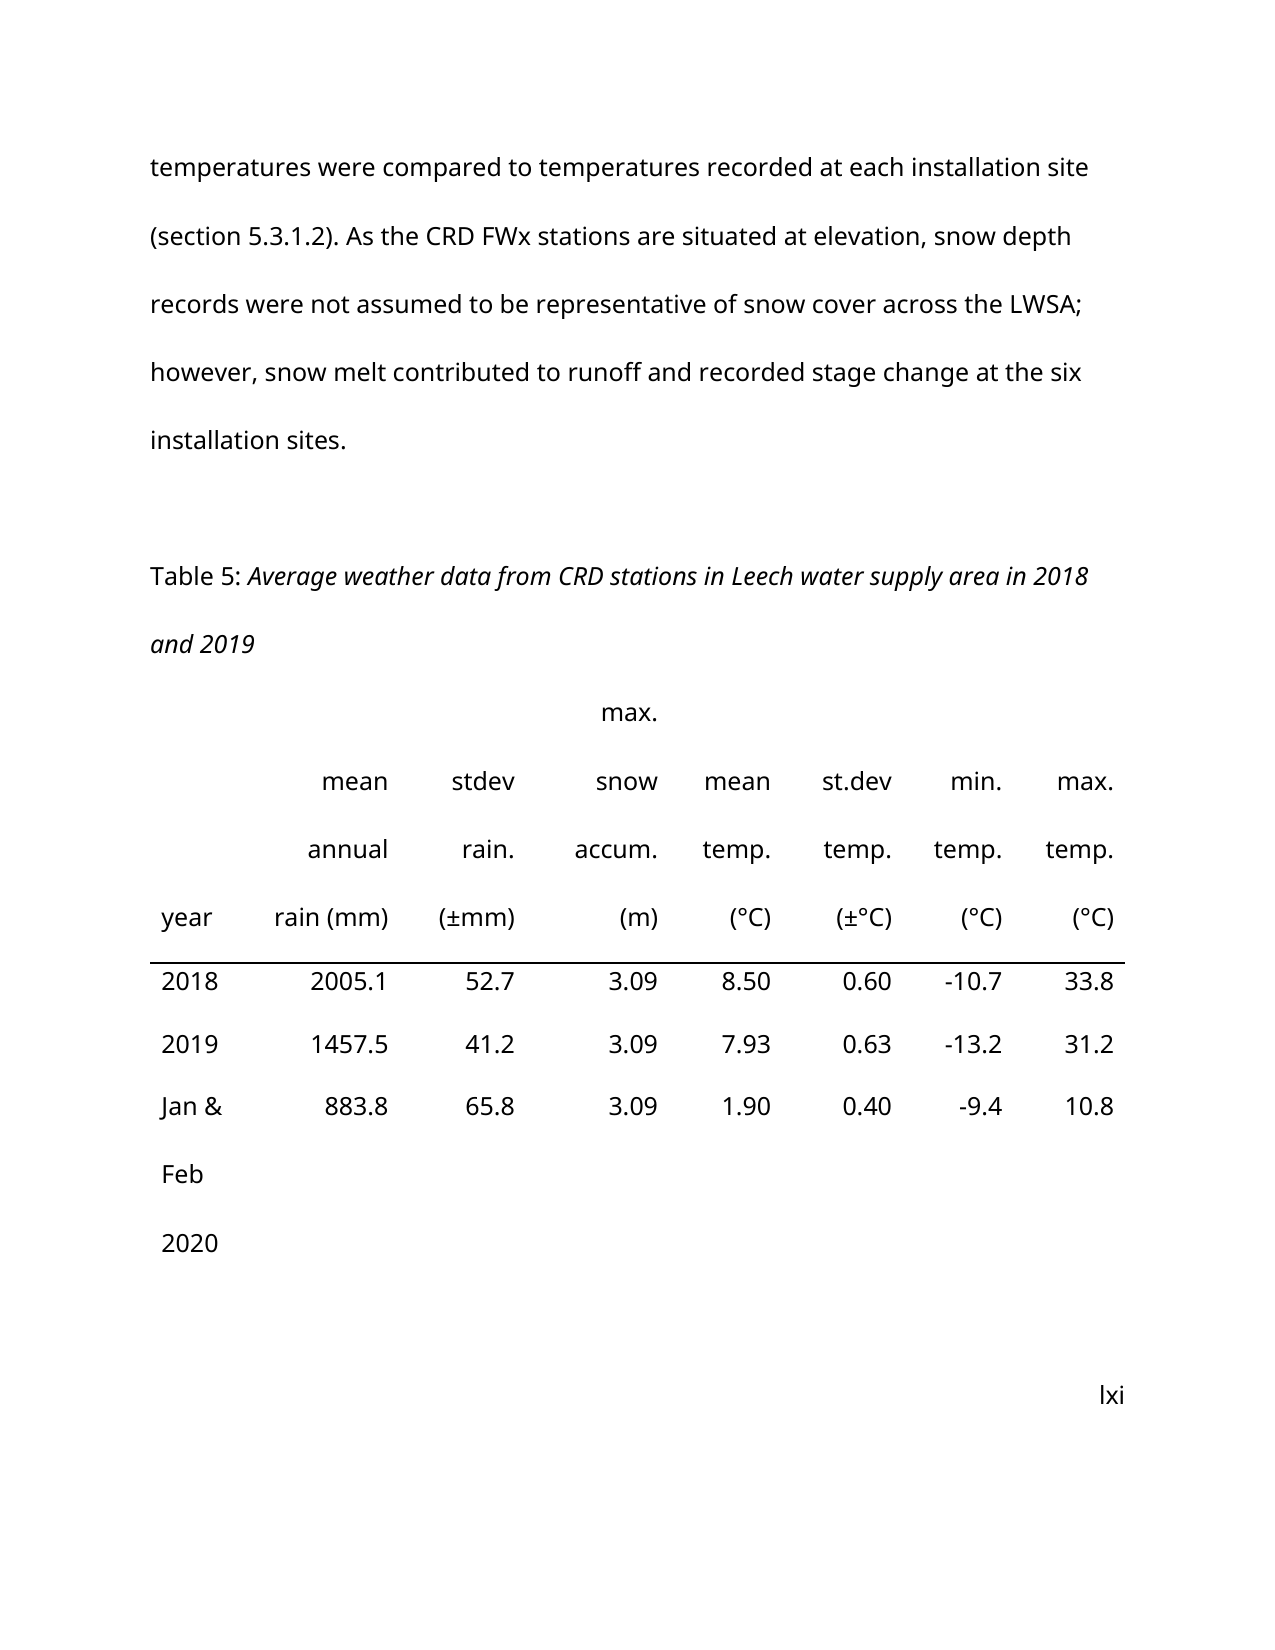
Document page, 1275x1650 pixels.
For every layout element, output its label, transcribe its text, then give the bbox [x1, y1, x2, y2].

table_cell 0.63 [782, 1026, 903, 1089]
table_header year [150, 695, 257, 962]
table_cell 65.8 [400, 1089, 526, 1288]
table_cell 1.90 [669, 1089, 782, 1288]
table_header max. snow accum. (m) [526, 695, 669, 962]
table_cell 0.40 [782, 1089, 903, 1288]
table_cell 0.60 [782, 964, 903, 1026]
table_cell 41.2 [400, 1026, 526, 1089]
table_cell 33.8 [1013, 964, 1125, 1026]
table_cell Jan & Feb 2020 [150, 1089, 257, 1288]
table_cell 31.2 [1013, 1026, 1125, 1089]
table_cell 52.7 [400, 964, 526, 1026]
text Table 5: Average weather data from CRD stations in Leech water supply area in 2018 and 2019 [150, 559, 1125, 661]
table_header mean annual rain (mm) [257, 695, 399, 962]
table_cell 7.93 [669, 1026, 782, 1089]
table_cell 2019 [150, 1026, 257, 1089]
table_cell -9.4 [903, 1089, 1013, 1288]
table_header mean temp. (°C) [669, 695, 782, 962]
table_cell 883.8 [257, 1089, 399, 1288]
table_header stdev rain. (±mm) [400, 695, 526, 962]
table_cell 3.09 [526, 1089, 669, 1288]
table_cell 10.8 [1013, 1089, 1125, 1288]
table_cell 8.50 [669, 964, 782, 1026]
table_header st.dev temp. (±°C) [782, 695, 903, 962]
table_cell 3.09 [526, 1026, 669, 1089]
table_cell 2005.1 [257, 964, 399, 1026]
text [150, 150, 1125, 457]
table_header max. temp. (°C) [1013, 695, 1125, 962]
table_header min. temp. (°C) [903, 695, 1013, 962]
table_cell -10.7 [903, 964, 1013, 1026]
table_cell 2018 [150, 964, 257, 1026]
table_cell -13.2 [903, 1026, 1013, 1089]
table_cell 1457.5 [257, 1026, 399, 1089]
table_cell 3.09 [526, 964, 669, 1026]
